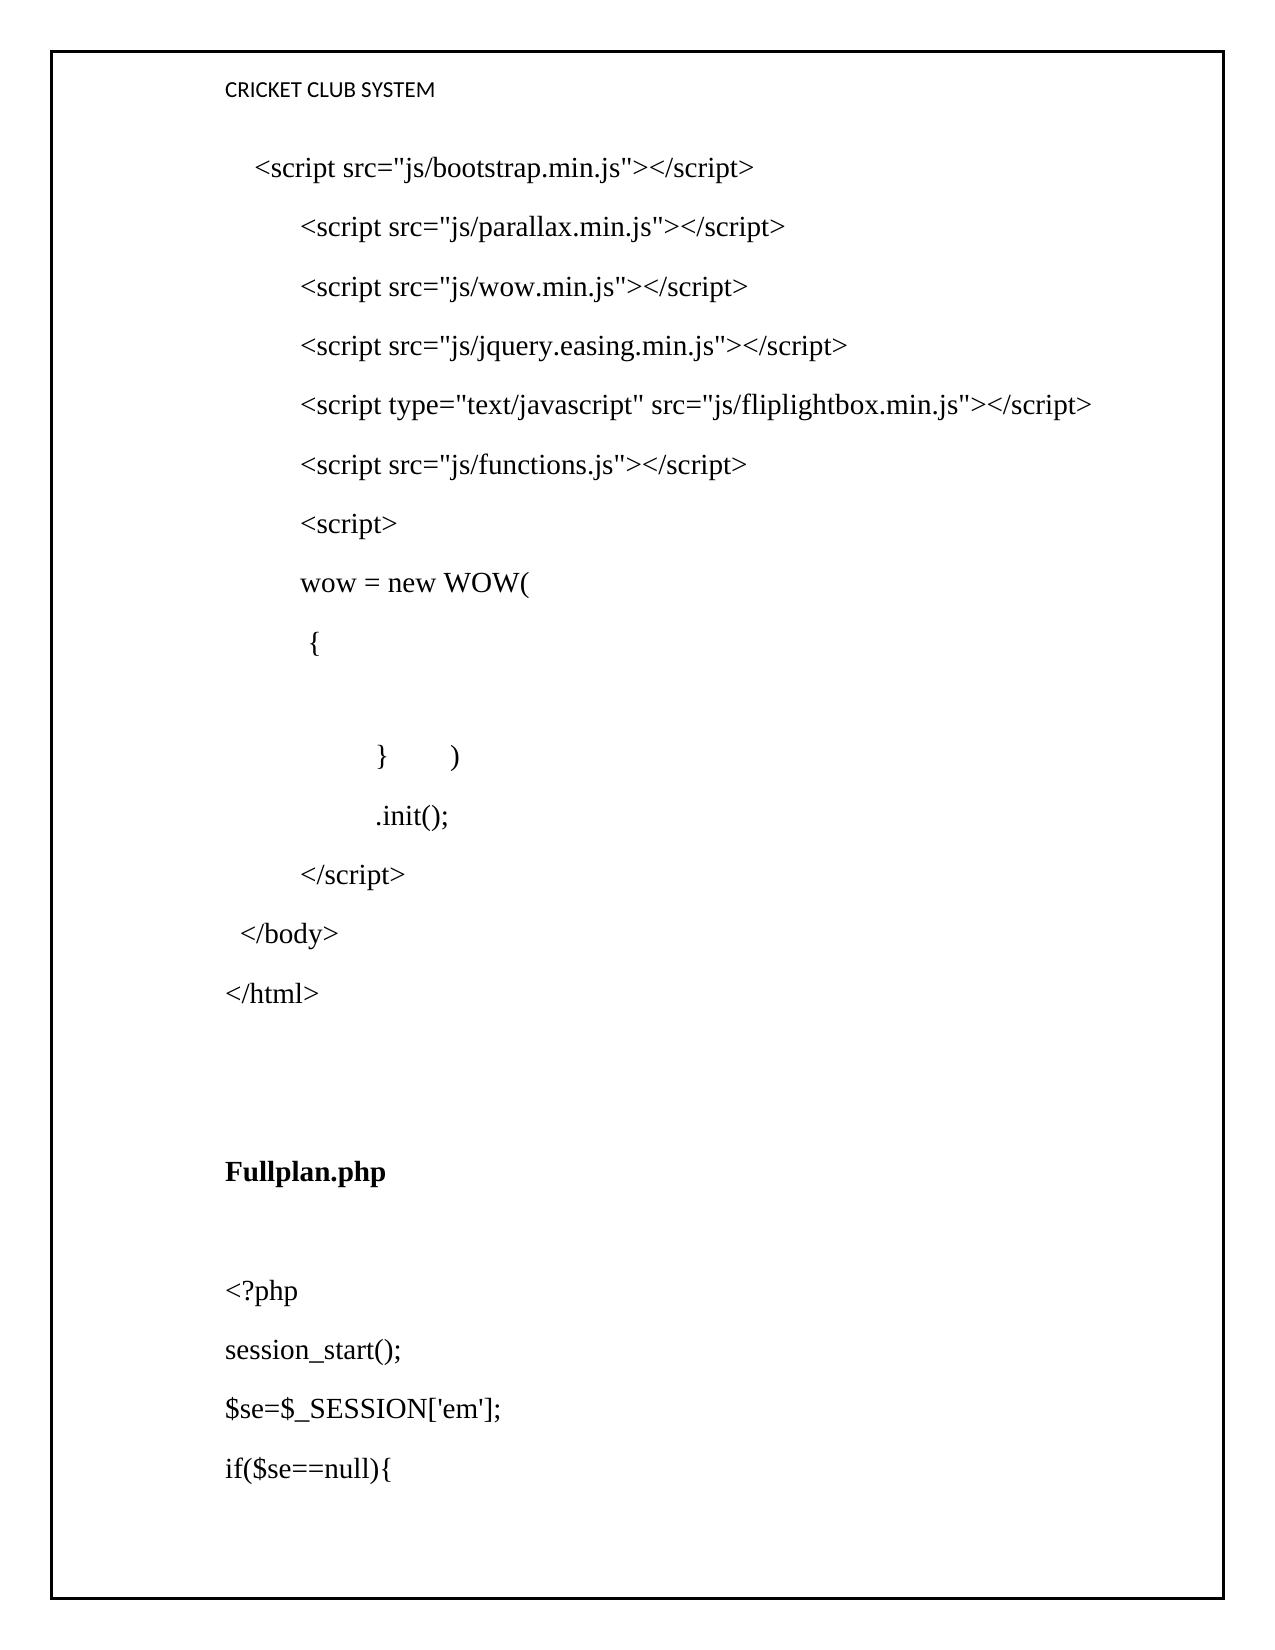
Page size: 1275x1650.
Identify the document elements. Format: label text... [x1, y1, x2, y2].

text </body> [225, 916, 1125, 950]
text <script src="js/jquery.easing.min.js"></script> [225, 328, 1125, 362]
text <script> [225, 506, 1125, 540]
text $se=$_SESSION['em']; [225, 1391, 1125, 1425]
text <script type="text/javascript" src="js/fliplightbox.min.js"></script> [225, 387, 1125, 421]
text .init(); [225, 798, 1125, 831]
text Fullplan.php [225, 1154, 1125, 1187]
text <script src="js/bootstrap.min.js"></script> [225, 150, 1125, 183]
text } ) [225, 738, 1125, 772]
text if($se==null){ [225, 1451, 1125, 1484]
text wow = new WOW( [225, 566, 1125, 599]
text <?php [225, 1273, 1125, 1306]
text </html> [225, 976, 1125, 1009]
text <script src="js/parallax.min.js"></script> [225, 209, 1125, 243]
text <script src="js/functions.js"></script> [225, 447, 1125, 480]
text session_start(); [225, 1332, 1125, 1366]
text </script> [225, 857, 1125, 891]
text <script src="js/wow.min.js"></script> [225, 269, 1125, 302]
text { [225, 625, 1125, 658]
